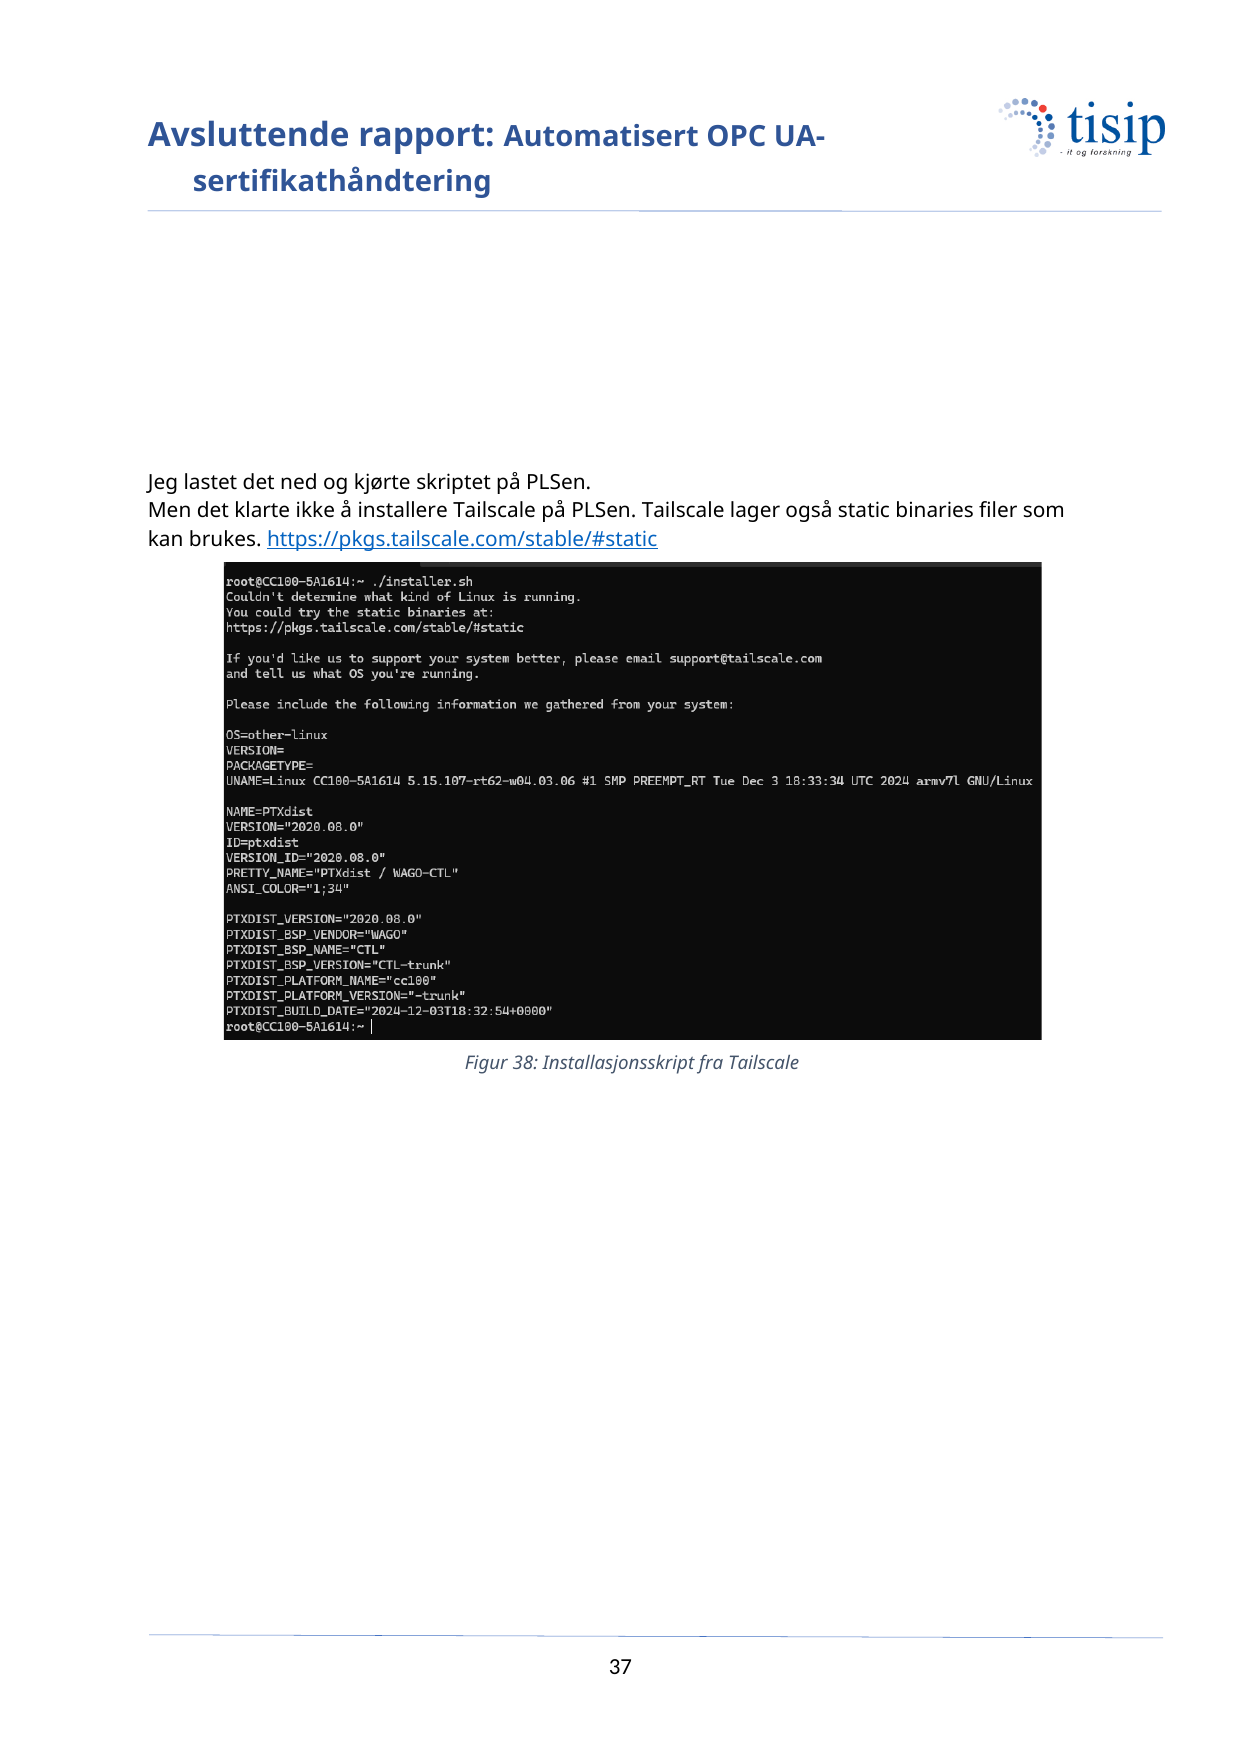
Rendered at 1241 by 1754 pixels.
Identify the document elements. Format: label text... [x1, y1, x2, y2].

picture [223, 562, 1042, 1040]
text Men det klarte ikke å installere Tailscale på PLSen. Tailscale lager også static binaries filer som kan brukes. https://pkgs.tailscale.com/stable/#static [148, 495, 1093, 552]
picture [991, 92, 1169, 160]
text Jeg lastet det ned og kjørte skriptet på PLSen. [148, 467, 1093, 495]
